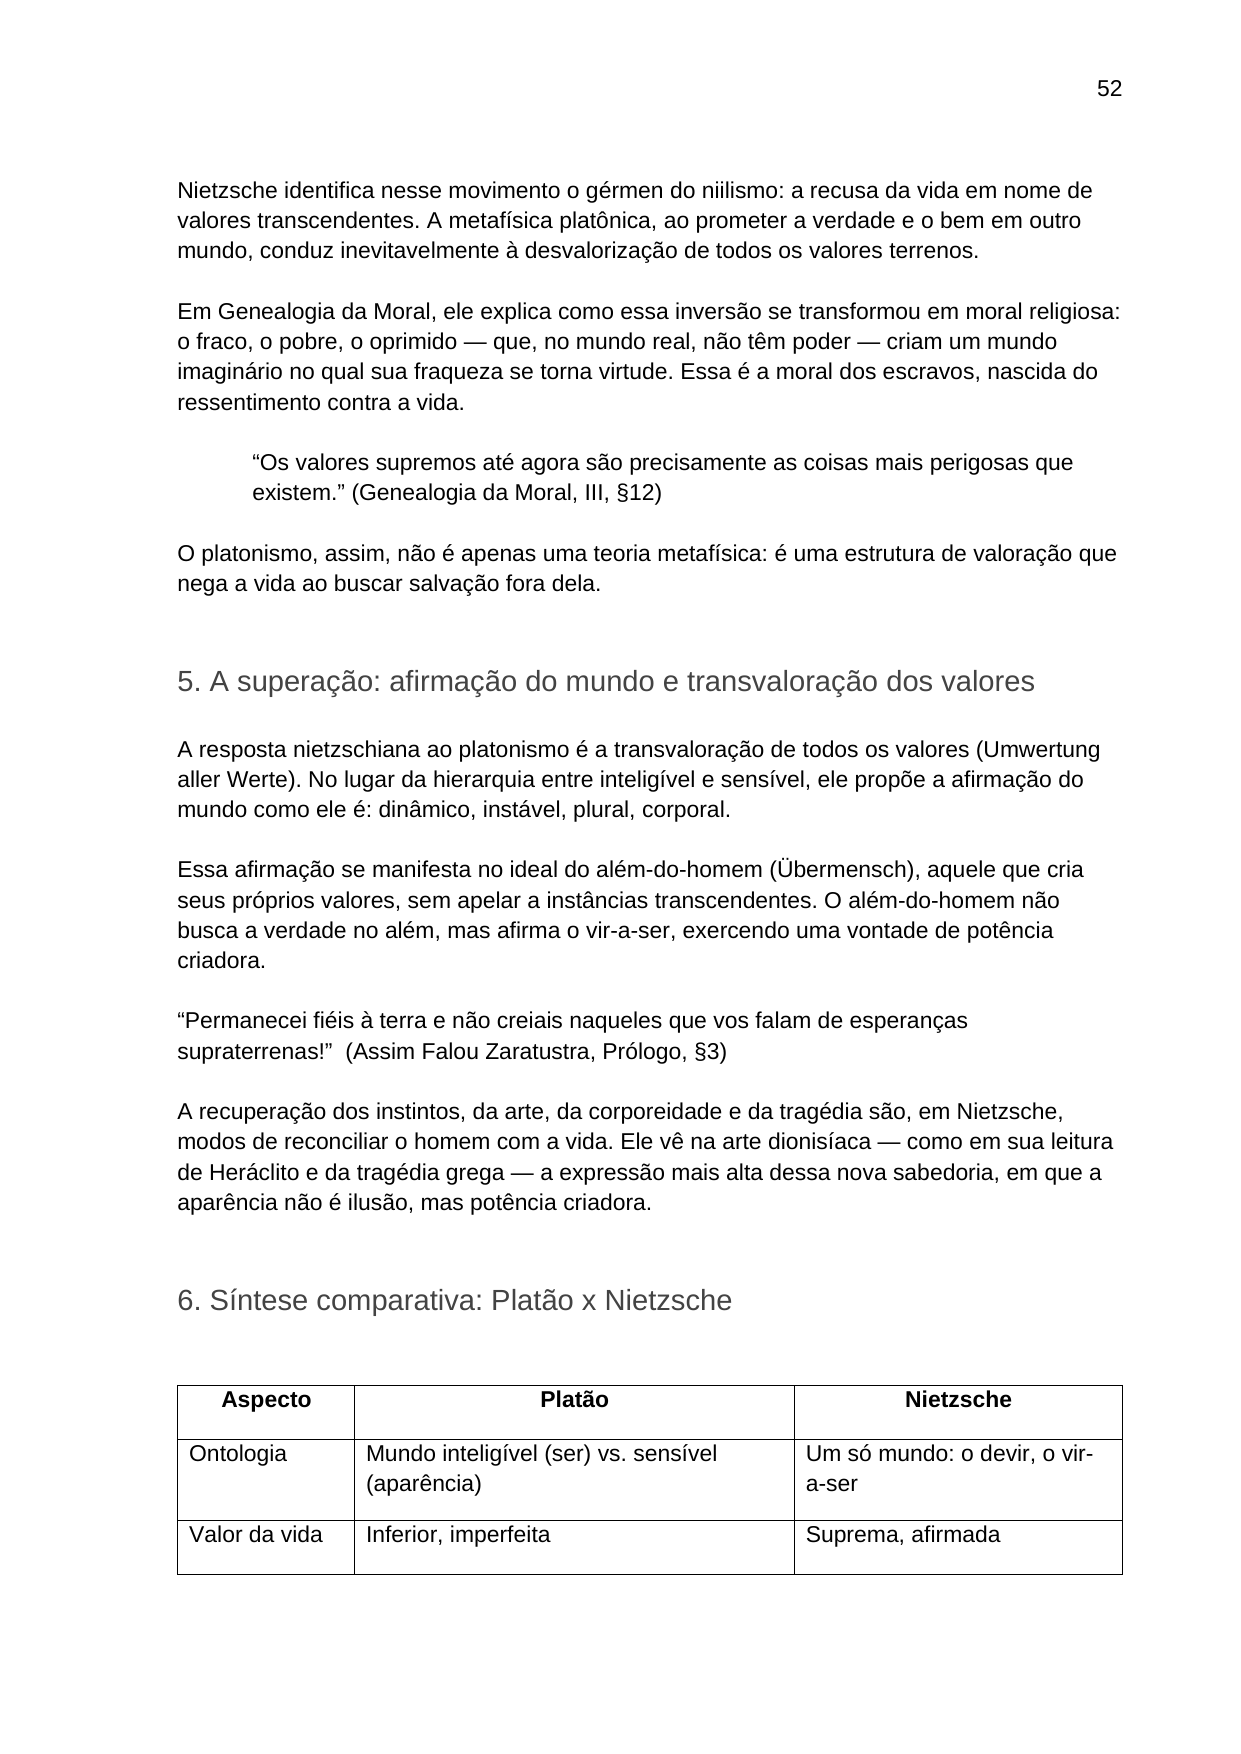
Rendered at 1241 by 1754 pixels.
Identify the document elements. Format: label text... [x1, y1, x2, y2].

table_cell Valor da vida [178, 1521, 354, 1574]
table_header Nietzsche [795, 1386, 1122, 1438]
text Em Genealogia da Moral, ele explica como essa inversão se transformou em moral religiosa: o fraco, o pobre, o oprimido — que, no mundo real, não têm poder — criam um mundo imaginário no qual sua fraqueza se torna virtude. Essa é a moral dos escravos, nascida do ressentimento contra a vida. [177, 298, 1122, 415]
table_cell Ontologia [178, 1440, 354, 1520]
text “Os valores supremos até agora são precisamente as coisas mais perigosas que existem.” (Genealogia da Moral, III, §12) [252, 449, 1122, 506]
text Essa afirmação se manifesta no ideal do além-do-homem (Übermensch), aquele que cria seus próprios valores, sem apelar a instâncias transcendentes. O além-do-homem não busca a verdade no além, mas afirma o vir-a-ser, exercendo uma vontade de potência criadora. [177, 856, 1122, 973]
table_header Aspecto [178, 1386, 354, 1438]
text A resposta nietzschiana ao platonismo é a transvaloração de todos os valores (Umwertung aller Werte). No lugar da hierarquia entre inteligível e sensível, ele propõe a afirmação do mundo como ele é: dinâmico, instável, plural, corporal. [177, 736, 1122, 822]
table_cell Um só mundo: o devir, o vir-a-ser [795, 1440, 1122, 1520]
table_cell Inferior, imperfeita [355, 1521, 794, 1574]
text O platonismo, assim, não é apenas uma teoria metafísica: é uma estrutura de valoração que nega a vida ao buscar salvação fora dela. [177, 539, 1122, 596]
text “Permanecei fiéis à terra e não creiais naqueles que vos falam de esperanças supraterrenas!” (Assim Falou Zaratustra, Prólogo, §3) [177, 1007, 1122, 1064]
subtitle 6. Síntese comparativa: Platão x Nietzsche [177, 1282, 1122, 1316]
table_cell Suprema, afirmada [795, 1521, 1122, 1574]
table_cell Mundo inteligível (ser) vs. sensível (aparência) [355, 1440, 794, 1520]
subtitle 5. A superação: afirmação do mundo e transvaloração dos valores [177, 663, 1122, 697]
text A recuperação dos instintos, da arte, da corporeidade e da tragédia são, em Nietzsche, modos de reconciliar o homem com a vida. Ele vê na arte dionisíaca — como em sua leitura de Heráclito e da tragédia grega — a expressão mais alta dessa nova sabedoria, em que a aparência não é ilusão, mas potência criadora. [177, 1098, 1122, 1215]
table_header Platão [355, 1386, 794, 1438]
text Nietzsche identifica nesse movimento o gérmen do niilismo: a recusa da vida em nome de valores transcendentes. A metafísica platônica, ao prometer a verdade e o bem em outro mundo, conduz inevitavelmente à desvalorização de todos os valores terrenos. [177, 177, 1122, 264]
